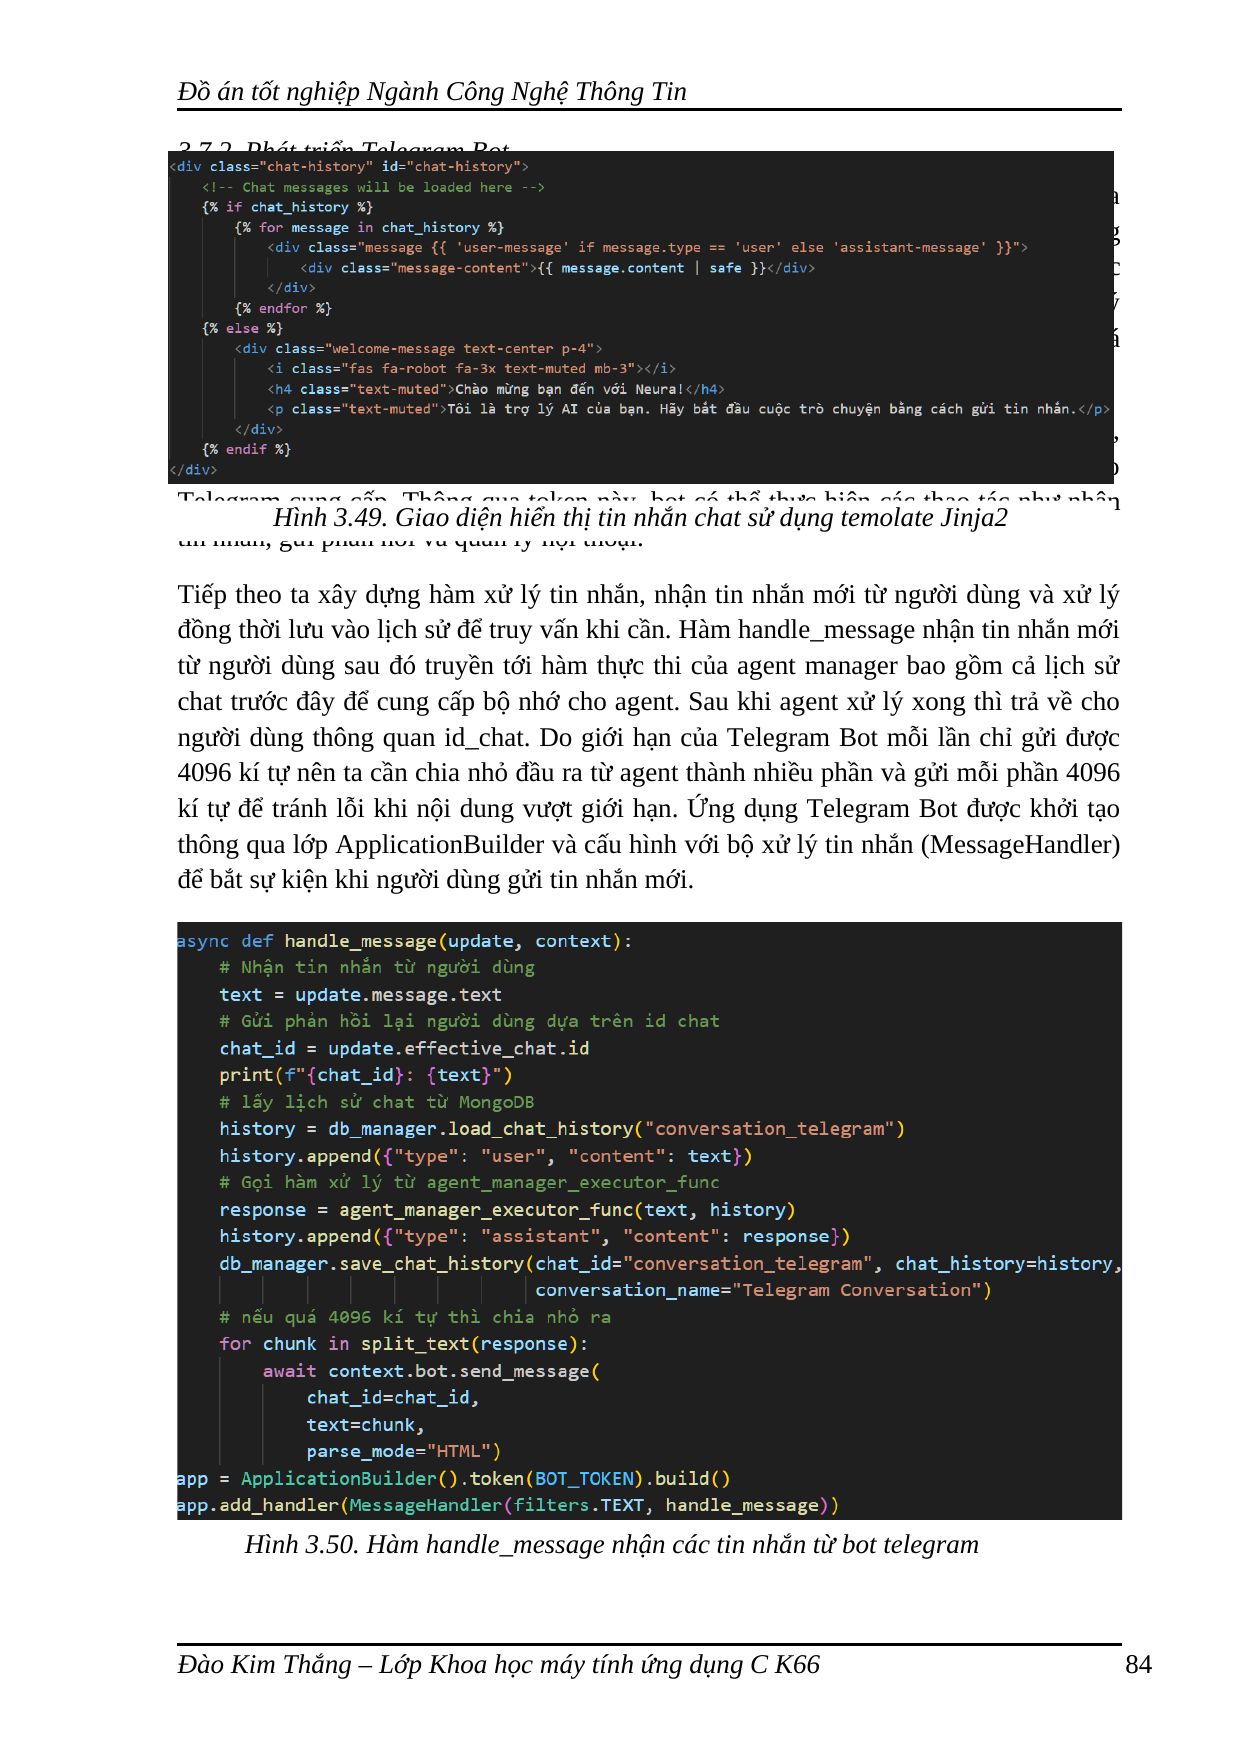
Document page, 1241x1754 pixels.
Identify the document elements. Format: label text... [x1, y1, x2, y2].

subtitle 3.7.2. Phát triển Telegram Bot [177, 135, 1122, 166]
picture [177, 922, 1123, 1520]
text Tiếp theo ta xây dựng hàm xử lý tin nhắn, nhận tin nhắn mới từ người dùng và xử lý đồng thời lưu vào lịch sử để truy vấn khi cần. Hàm handle_message nhận tin nhắn mới từ người dùng sau đó truyền tới hàm thực thi của agent manager bao gồm cả lịch sử chat trước đây để cung cấp bộ nhớ cho agent. Sau khi agent xử lý xong thì trả về cho người dùng thông quan id_chat. Do giới hạn của Telegram Bot mỗi lần chỉ gửi được 4096 kí tự nên ta cần chia nhỏ đầu ra từ agent thành nhiều phần và gửi mỗi phần 4096 kí tự để tránh lỗi khi nội dung vượt giới hạn. Ứng dụng Telegram Bot được khởi tạo thông qua lớp ApplicationBuilder và cấu hình với bộ xử lý tin nhắn (MessageHandler) để bắt sự kiện khi người dùng gửi tin nhắn mới. [177, 578, 1122, 895]
picture [168, 151, 1114, 484]
text Đầu tiên, hệ thống sử dụng thư viện dotenv để nạp các biến môi trường từ file .env, trong đó quan trọng nhất là BOT_TOKEN — mã định danh duy nhất của bot do Telegram cung cấp. Thông qua token này, bot có thể thực hiện các thao tác như nhận tin nhắn, gửi phản hồi và quản lý hội thoại. [177, 414, 1122, 552]
